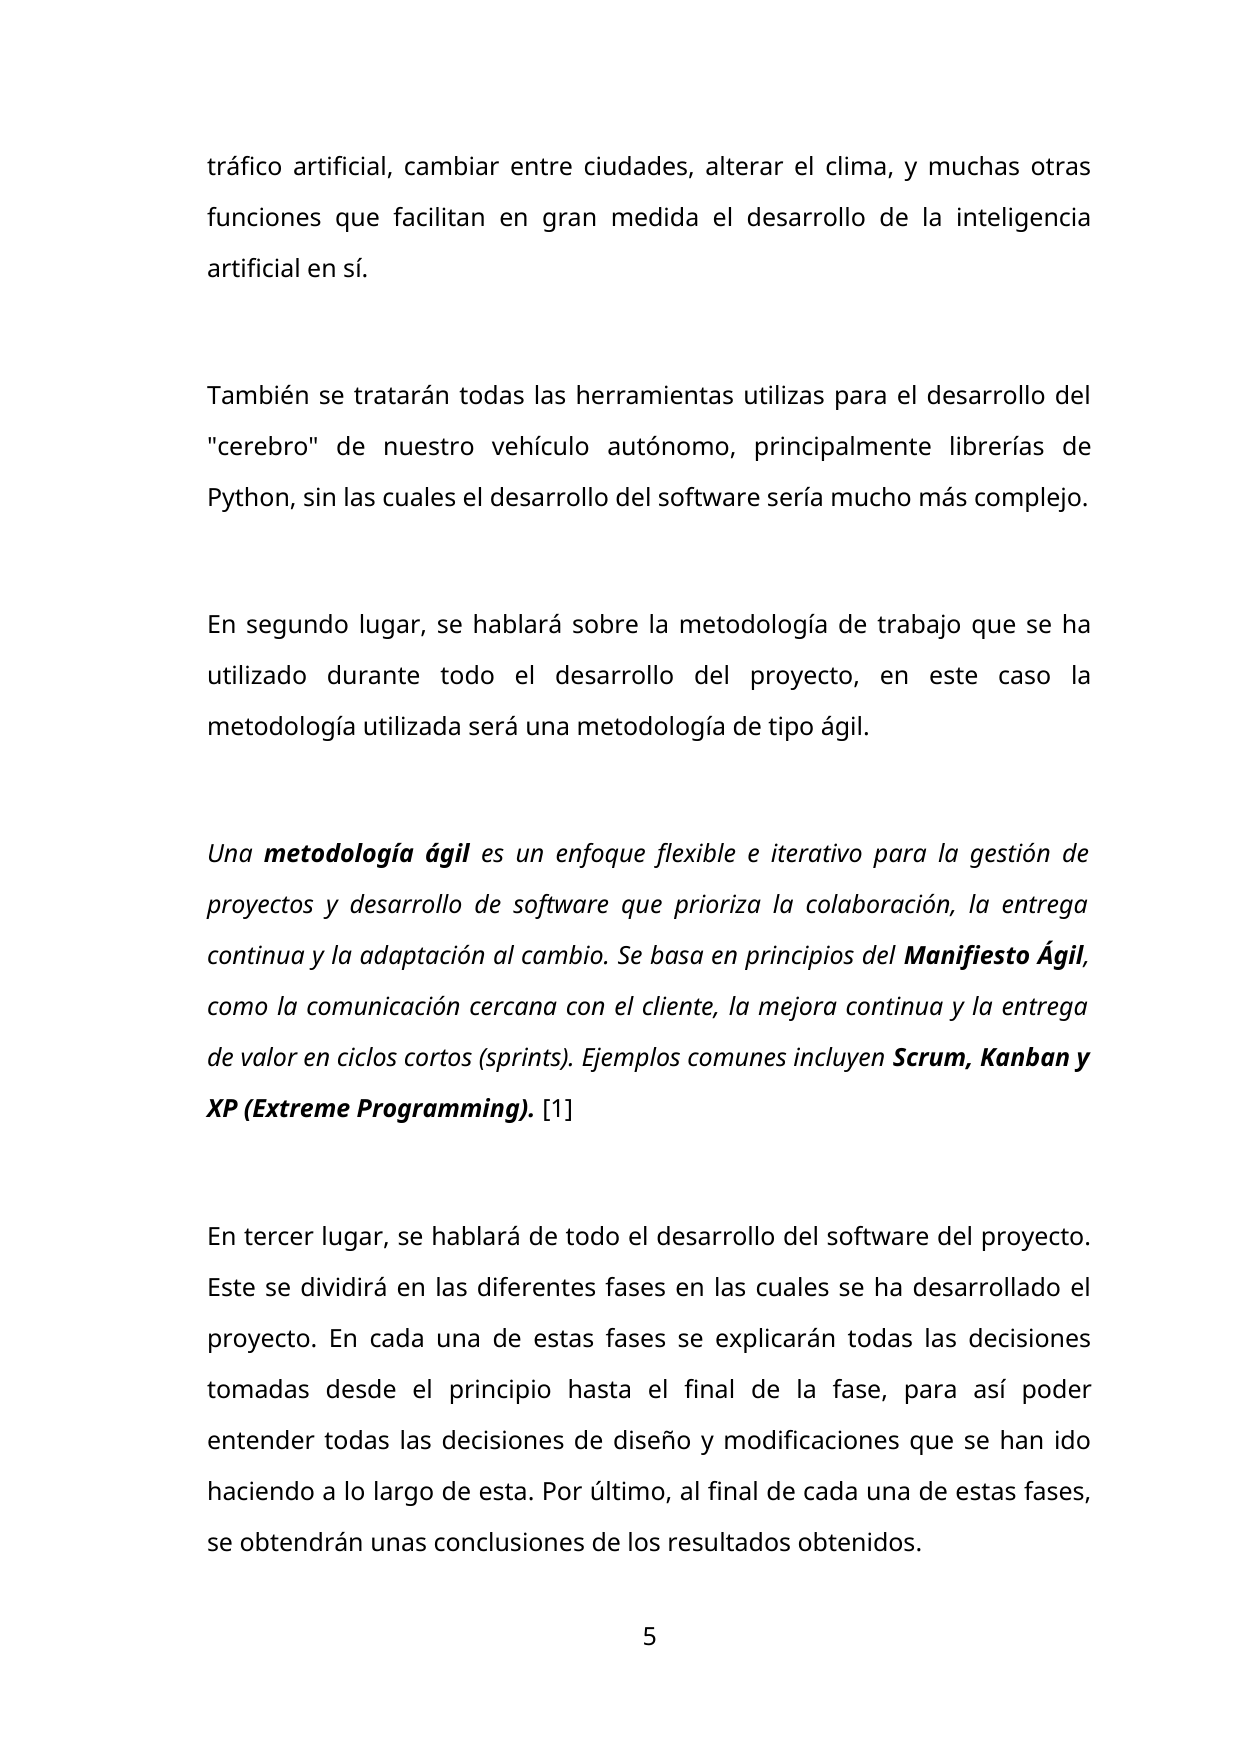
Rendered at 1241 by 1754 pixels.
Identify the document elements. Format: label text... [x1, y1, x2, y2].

text También se tratarán todas las herramientas utilizas para el desarrollo del "cerebro" de nuestro vehículo autónomo, principalmente librerías de Python, sin las cuales el desarrollo del software sería mucho más complejo. [207, 377, 1092, 514]
text En tercer lugar, se hablará de todo el desarrollo del software del proyecto. Este se dividirá en las diferentes fases en las cuales se ha desarrollado el proyecto. En cada una de estas fases se explicarán todas las decisiones tomadas desde el principio hasta el final de la fase, para así poder entender todas las decisiones de diseño y modificaciones que se han ido haciendo a lo largo de esta. Por último, al final de cada una de estas fases, se obtendrán unas conclusiones de los resultados obtenidos. [207, 1218, 1092, 1558]
text Una metodología ágil es un enfoque flexible e iterativo para la gestión de proyectos y desarrollo de software que prioriza la colaboración, la entrega continua y la adaptación al cambio. Se basa en principios del Manifiesto Ágil, como la comunicación cercana con el cliente, la mejora continua y la entrega de valor en ciclos cortos (sprints). Ejemplos comunes incluyen Scrum, Kanban y XP (Extreme Programming). [1] [207, 836, 1092, 1125]
text En segundo lugar, se hablará sobre la metodología de trabajo que se ha utilizado durante todo el desarrollo del proyecto, en este caso la metodología utilizada será una metodología de tipo ágil. [207, 607, 1092, 743]
